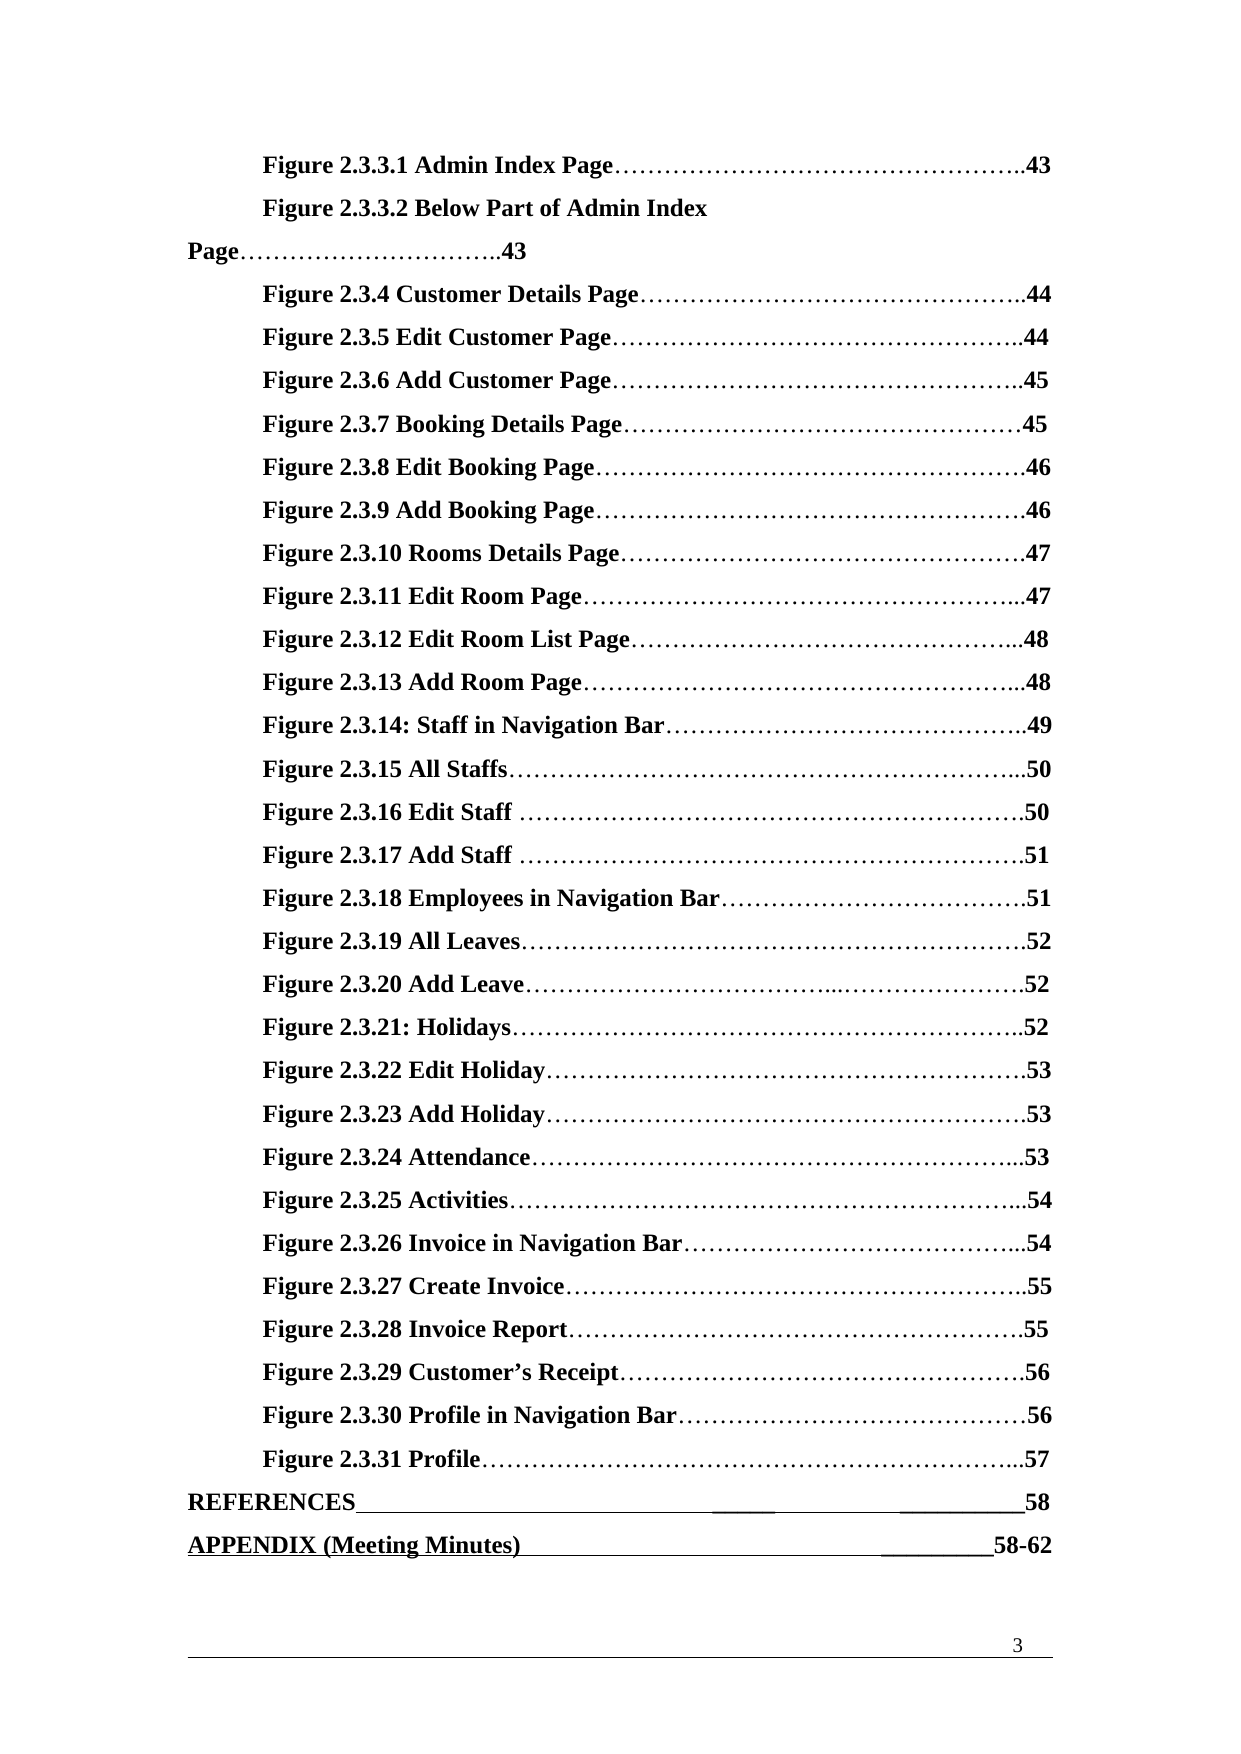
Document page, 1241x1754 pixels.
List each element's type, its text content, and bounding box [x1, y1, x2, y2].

text Figure 2.3.19 All Leaves…………………………………………………….52 [187, 926, 1053, 955]
text Figure 2.3.8 Edit Booking Page…………………………………………….46 [187, 452, 1053, 481]
text Figure 2.3.4 Customer Details Page………………………………………..44 [187, 279, 1053, 308]
text Figure 2.3.30 Profile in Navigation Bar……………………………………56 [187, 1401, 1053, 1429]
text Figure 2.3.25 Activities……………………………………………………...54 [187, 1185, 1053, 1214]
text Figure 2.3.3.1 Admin Index Page…………………………………………..43 [187, 150, 1053, 179]
text Figure 2.3.28 Invoice Report……………………………………………….55 [187, 1314, 1053, 1343]
text Figure 2.3.29 Customer’s Receipt………………………………………….56 [187, 1357, 1053, 1386]
text APPENDIX (Meeting Minutes) _________58-62 [187, 1530, 1053, 1559]
text Figure 2.3.14: Staff in Navigation Bar……………………………………..49 [187, 711, 1053, 739]
text Figure 2.3.26 Invoice in Navigation Bar…………………………………...54 [187, 1228, 1053, 1257]
text Figure 2.3.18 Employees in Navigation Bar……………………………….51 [187, 883, 1053, 912]
text Figure 2.3.6 Add Customer Page…………………………………………..45 [187, 366, 1053, 394]
text Figure 2.3.31 Profile………………………………………………………...57 [187, 1444, 1053, 1472]
text Figure 2.3.23 Add Holiday………………………………………………….53 [187, 1099, 1053, 1127]
text Figure 2.3.11 Edit Room Page……………………………………………...47 [187, 581, 1053, 610]
text Figure 2.3.21: Holidays……………………………………………………..52 [187, 1012, 1053, 1041]
text Figure 2.3.15 All Staffs……………………………………………………...50 [187, 754, 1053, 782]
text Figure 2.3.7 Booking Details Page…………………………………………45 [187, 409, 1053, 437]
text Figure 2.3.5 Edit Customer Page…………………………………………..44 [187, 322, 1053, 351]
text Figure 2.3.12 Edit Room List Page………………………………………...48 [187, 624, 1053, 653]
text Figure 2.3.16 Edit Staff …………………………………………………….50 [187, 797, 1053, 826]
text Figure 2.3.10 Rooms Details Page………………………………………….47 [187, 538, 1053, 567]
text Figure 2.3.17 Add Staff …………………………………………………….51 [187, 840, 1053, 869]
text Figure 2.3.13 Add Room Page……………………………………………...48 [187, 667, 1053, 696]
text Figure 2.3.3.2 Below Part of Admin Index Page…………………………..43 [187, 193, 1053, 265]
text Figure 2.3.24 Attendance…………………………………………………...53 [187, 1142, 1053, 1171]
text Figure 2.3.20 Add Leave………………………………...………………….52 [187, 969, 1053, 998]
text Figure 2.3.9 Add Booking Page…………………………………………….46 [187, 495, 1053, 524]
text Figure 2.3.22 Edit Holiday………………………………………………….53 [187, 1056, 1053, 1084]
text Figure 2.3.27 Create Invoice………………………………………………..55 [187, 1271, 1053, 1300]
text REFERENCES _____ __________58 [187, 1487, 1053, 1516]
